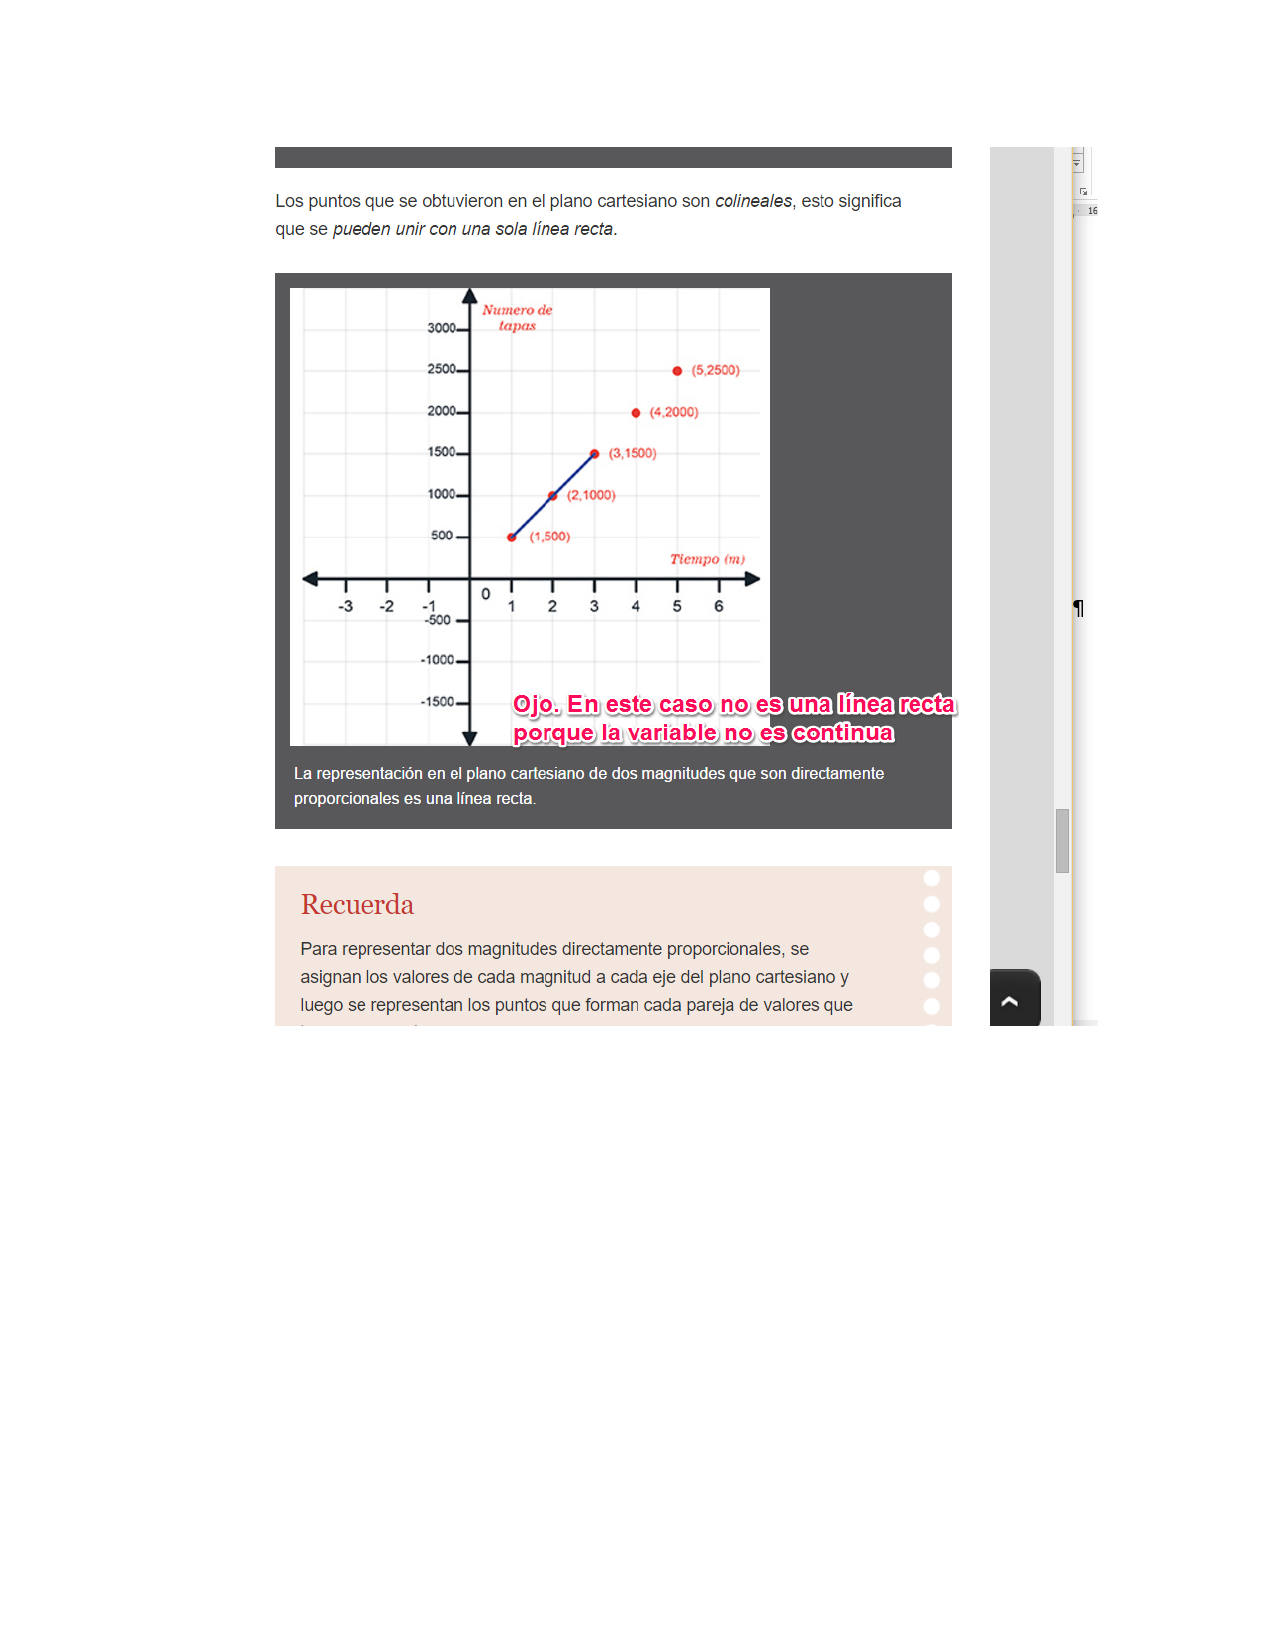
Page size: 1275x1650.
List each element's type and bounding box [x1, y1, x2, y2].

picture [177, 147, 1098, 1026]
